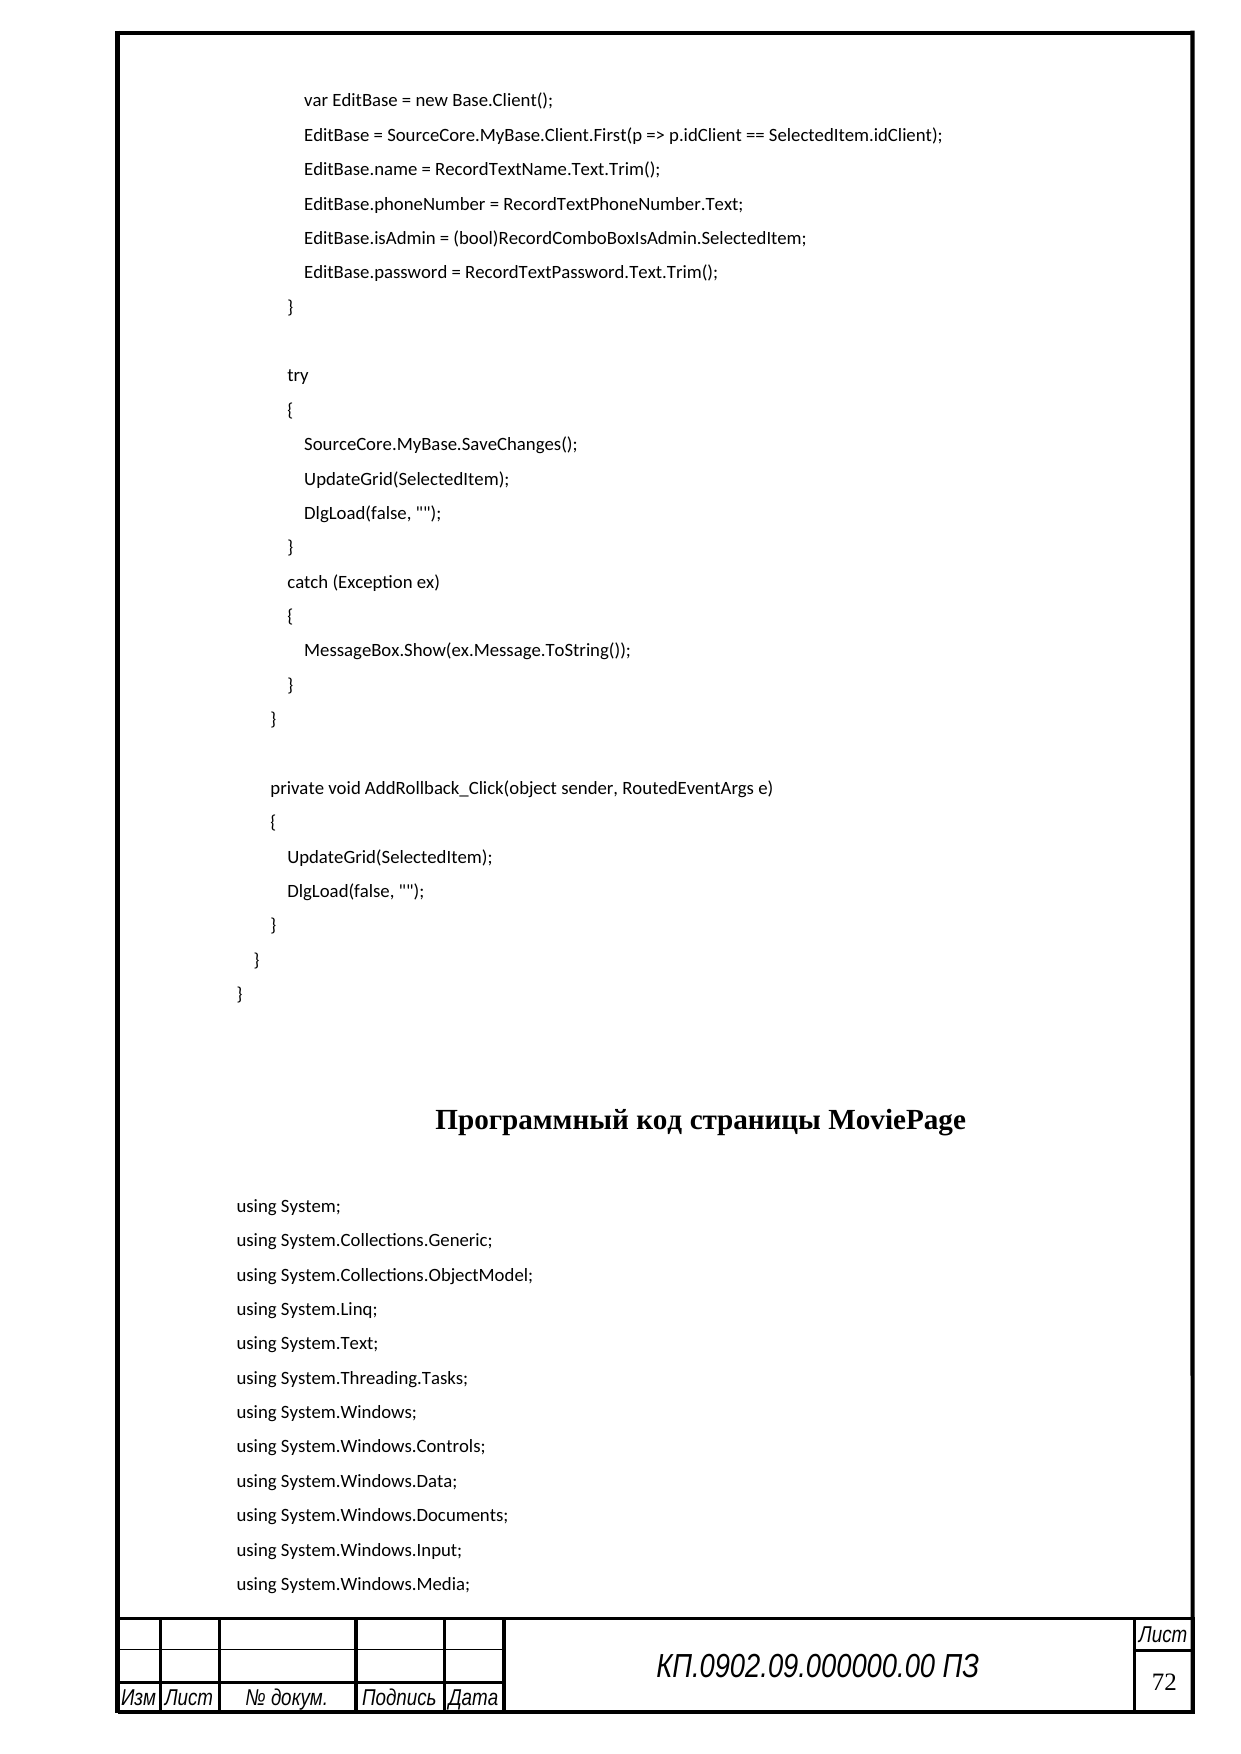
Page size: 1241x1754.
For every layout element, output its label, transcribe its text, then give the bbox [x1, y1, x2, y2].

text using System.Windows.Documents; [148, 1503, 1164, 1526]
text using System.Windows.Controls; [148, 1434, 1164, 1457]
text DlgLoad(false, ""); [148, 879, 1164, 902]
text using System.Windows; [148, 1400, 1164, 1423]
text using System.Threading.Tasks; [148, 1366, 1164, 1389]
text { [148, 398, 1164, 421]
text using System.Text; [148, 1331, 1164, 1354]
text using System.Linq; [148, 1297, 1164, 1320]
text catch (Exception ex) [148, 570, 1164, 593]
text EditBase.phoneNumber = RecordTextPhoneNumber.Text; [148, 192, 1164, 215]
text var EditBase = new Base.Client(); [148, 89, 1164, 112]
text } [148, 948, 1164, 971]
text } [148, 707, 1164, 730]
text EditBase.isAdmin = (bool)RecordComboBoxIsAdmin.SelectedItem; [148, 226, 1164, 249]
text Программный код страницы MoviePage [236, 1102, 1164, 1136]
text EditBase = SourceCore.MyBase.Client.First(p => p.idClient == SelectedItem.idClient); [148, 123, 1164, 146]
text EditBase.name = RecordTextName.Text.Trim(); [148, 157, 1164, 180]
text { [148, 604, 1164, 627]
text } [148, 914, 1164, 937]
text using System.Collections.Generic; [148, 1228, 1164, 1251]
text MessageBox.Show(ex.Message.ToString()); [148, 639, 1164, 662]
text } [148, 673, 1164, 696]
text SourceCore.MyBase.SaveChanges(); [148, 432, 1164, 455]
text try [148, 364, 1164, 387]
text private void AddRollback_Click(object sender, RoutedEventArgs e) [148, 776, 1164, 799]
text using System.Collections.ObjectModel; [148, 1263, 1164, 1286]
text { [148, 811, 1164, 833]
text DlgLoad(false, ""); [148, 501, 1164, 524]
text } [148, 295, 1164, 318]
text EditBase.password = RecordTextPassword.Text.Trim(); [148, 261, 1164, 283]
text } [148, 536, 1164, 558]
text UpdateGrid(SelectedItem); [148, 467, 1164, 490]
text } [148, 982, 1164, 1005]
text using System.Windows.Input; [148, 1538, 1164, 1561]
text using System.Windows.Data; [148, 1469, 1164, 1492]
text using System.Windows.Media; [148, 1572, 1164, 1595]
text UpdateGrid(SelectedItem); [148, 845, 1164, 868]
text using System; [148, 1194, 1164, 1217]
